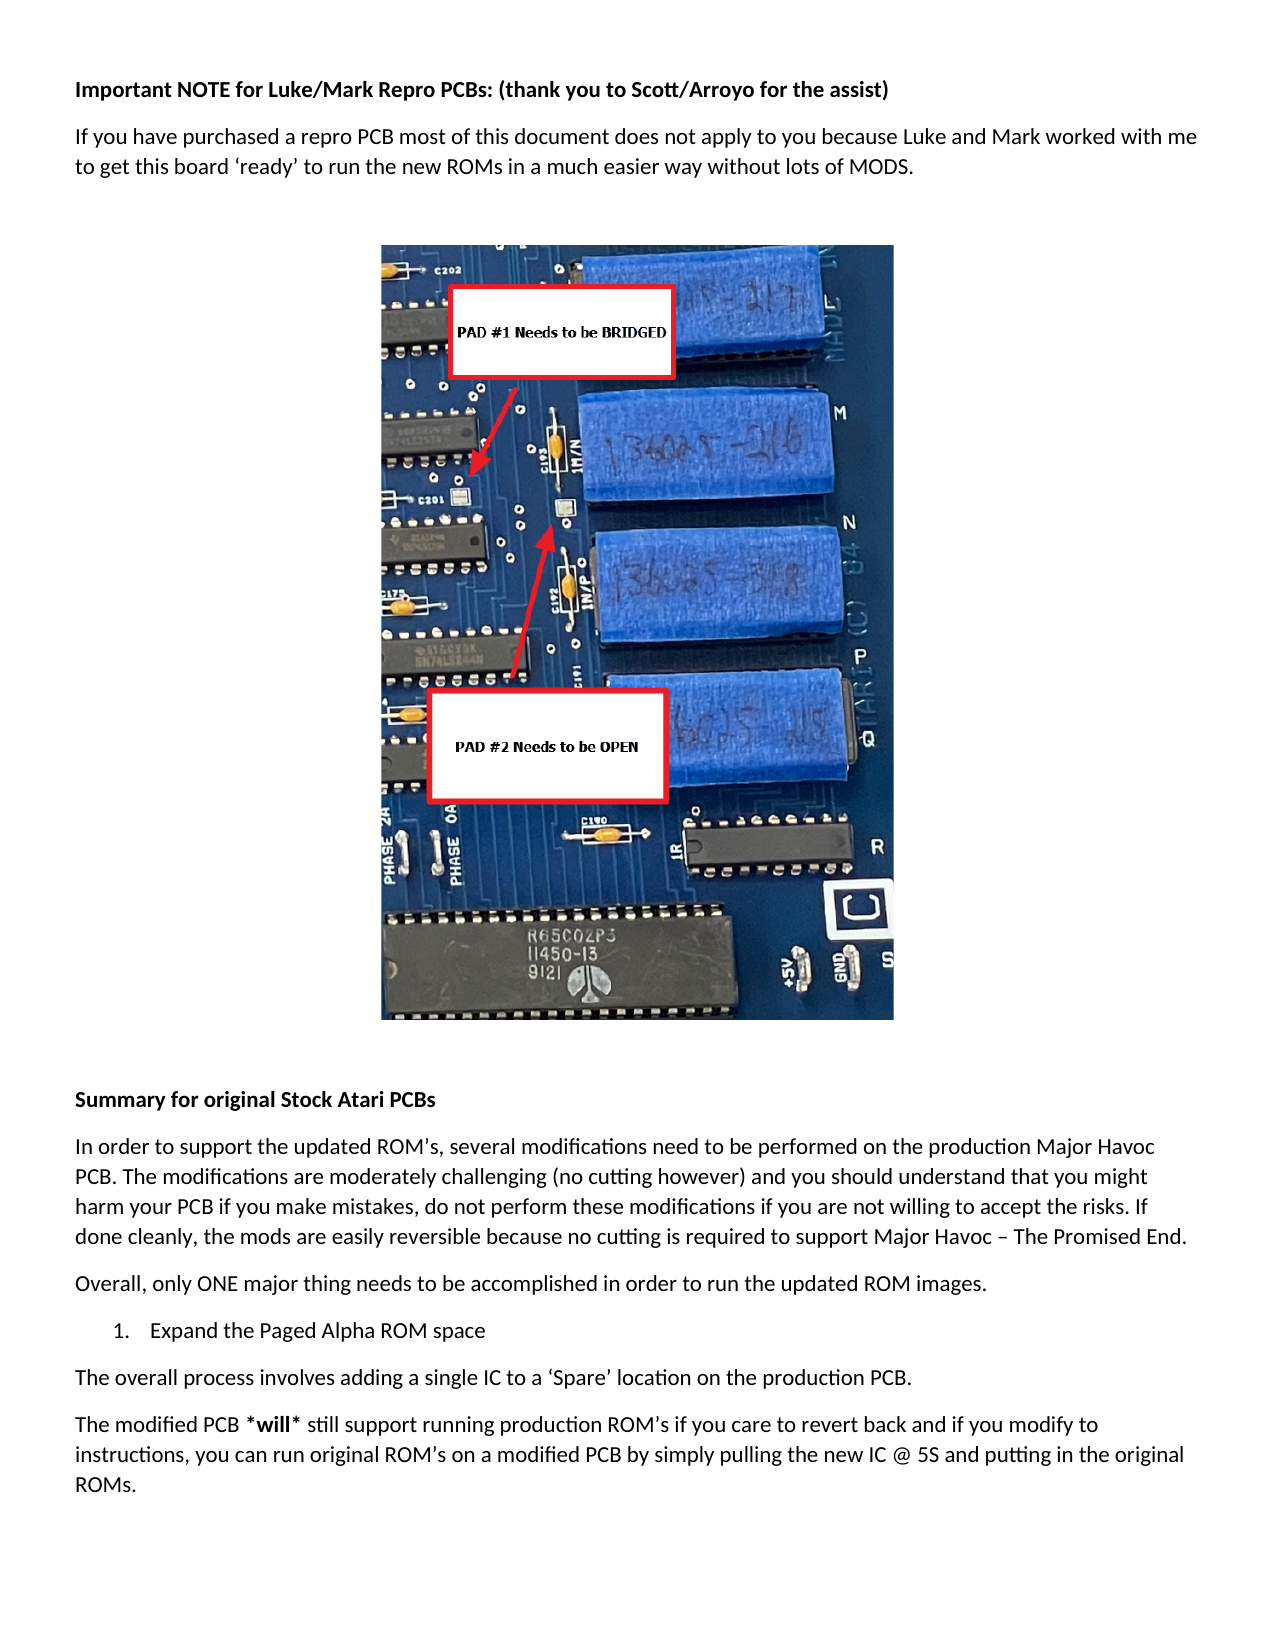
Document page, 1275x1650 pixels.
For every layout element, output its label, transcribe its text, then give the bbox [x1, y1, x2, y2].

text If you have purchased a repro PCB most of this document does not apply to you because Luke and Mark worked with me to get this board ‘ready’ to run the new ROMs in a much easier way without lots of MODS. [75, 122, 1200, 180]
text The overall process involves adding a single IC to a ‘Spare’ location on the production PCB. [75, 1363, 1200, 1391]
picture [381, 245, 894, 1020]
text In order to support the updated ROM’s, several modifications need to be performed on the production Major Havoc PCB. The modifications are moderately challenging (no cutting however) and you should understand that you might harm your PCB if you make mistakes, do not perform these modifications if you are not willing to accept the risks. If done cleanly, the mods are easily reversible because no cutting is required to support Major Havoc – The Promised End. [75, 1132, 1200, 1251]
text Summary for original Stock Atari PCBs [75, 1085, 1200, 1113]
list Expand the Paged Alpha ROM space [112, 1316, 1200, 1344]
text Overall, only ONE major thing needs to be accomplished in order to run the updated ROM images. [75, 1269, 1200, 1297]
text The modified PCB *will* still support running production ROM’s if you care to revert back and if you modify to instructions, you can run original ROM’s on a modified PCB by simply pulling the new IC @ 5S and putting in the original ROMs. [75, 1410, 1200, 1498]
text Important NOTE for Luke/Mark Repro PCBs: (thank you to Scott/Arroyo for the assist) [75, 75, 1200, 103]
